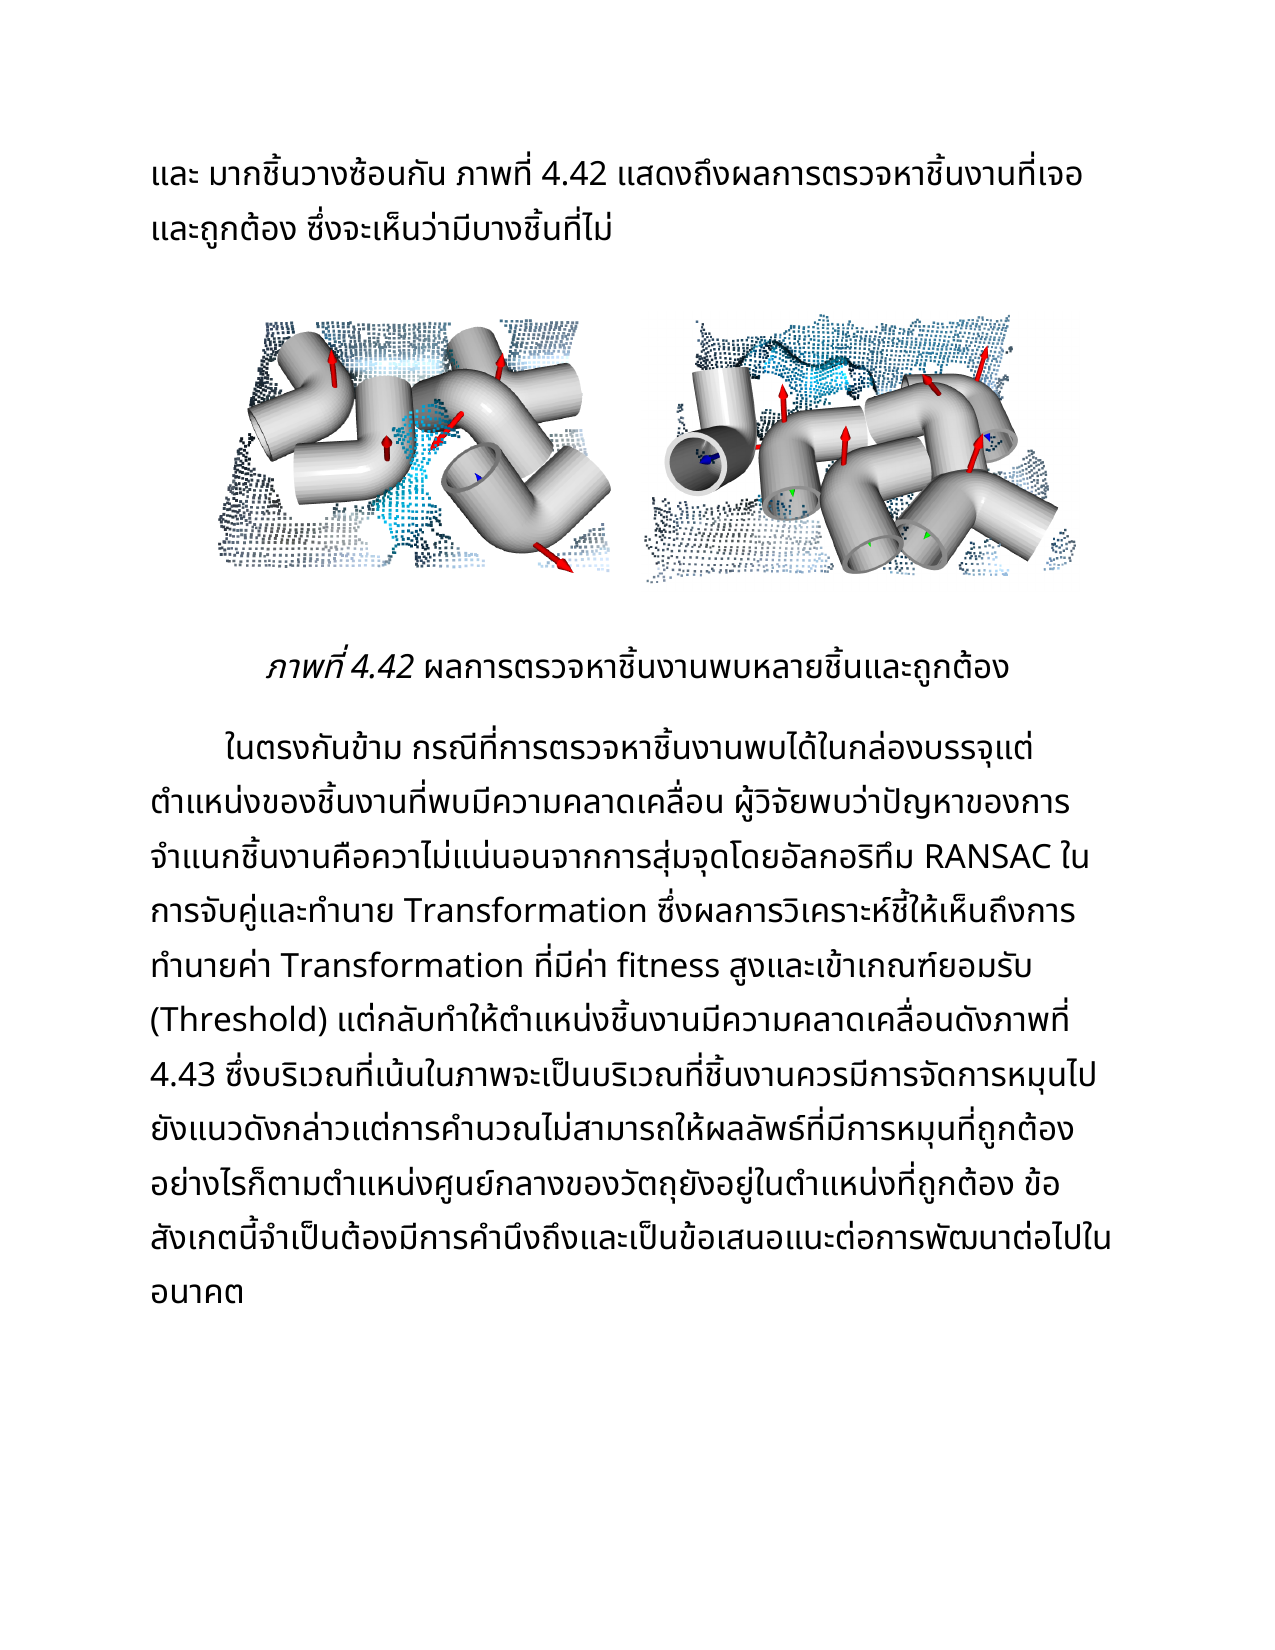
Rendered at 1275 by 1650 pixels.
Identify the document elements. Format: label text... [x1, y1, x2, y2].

picture [195, 307, 1080, 592]
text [150, 150, 1125, 255]
